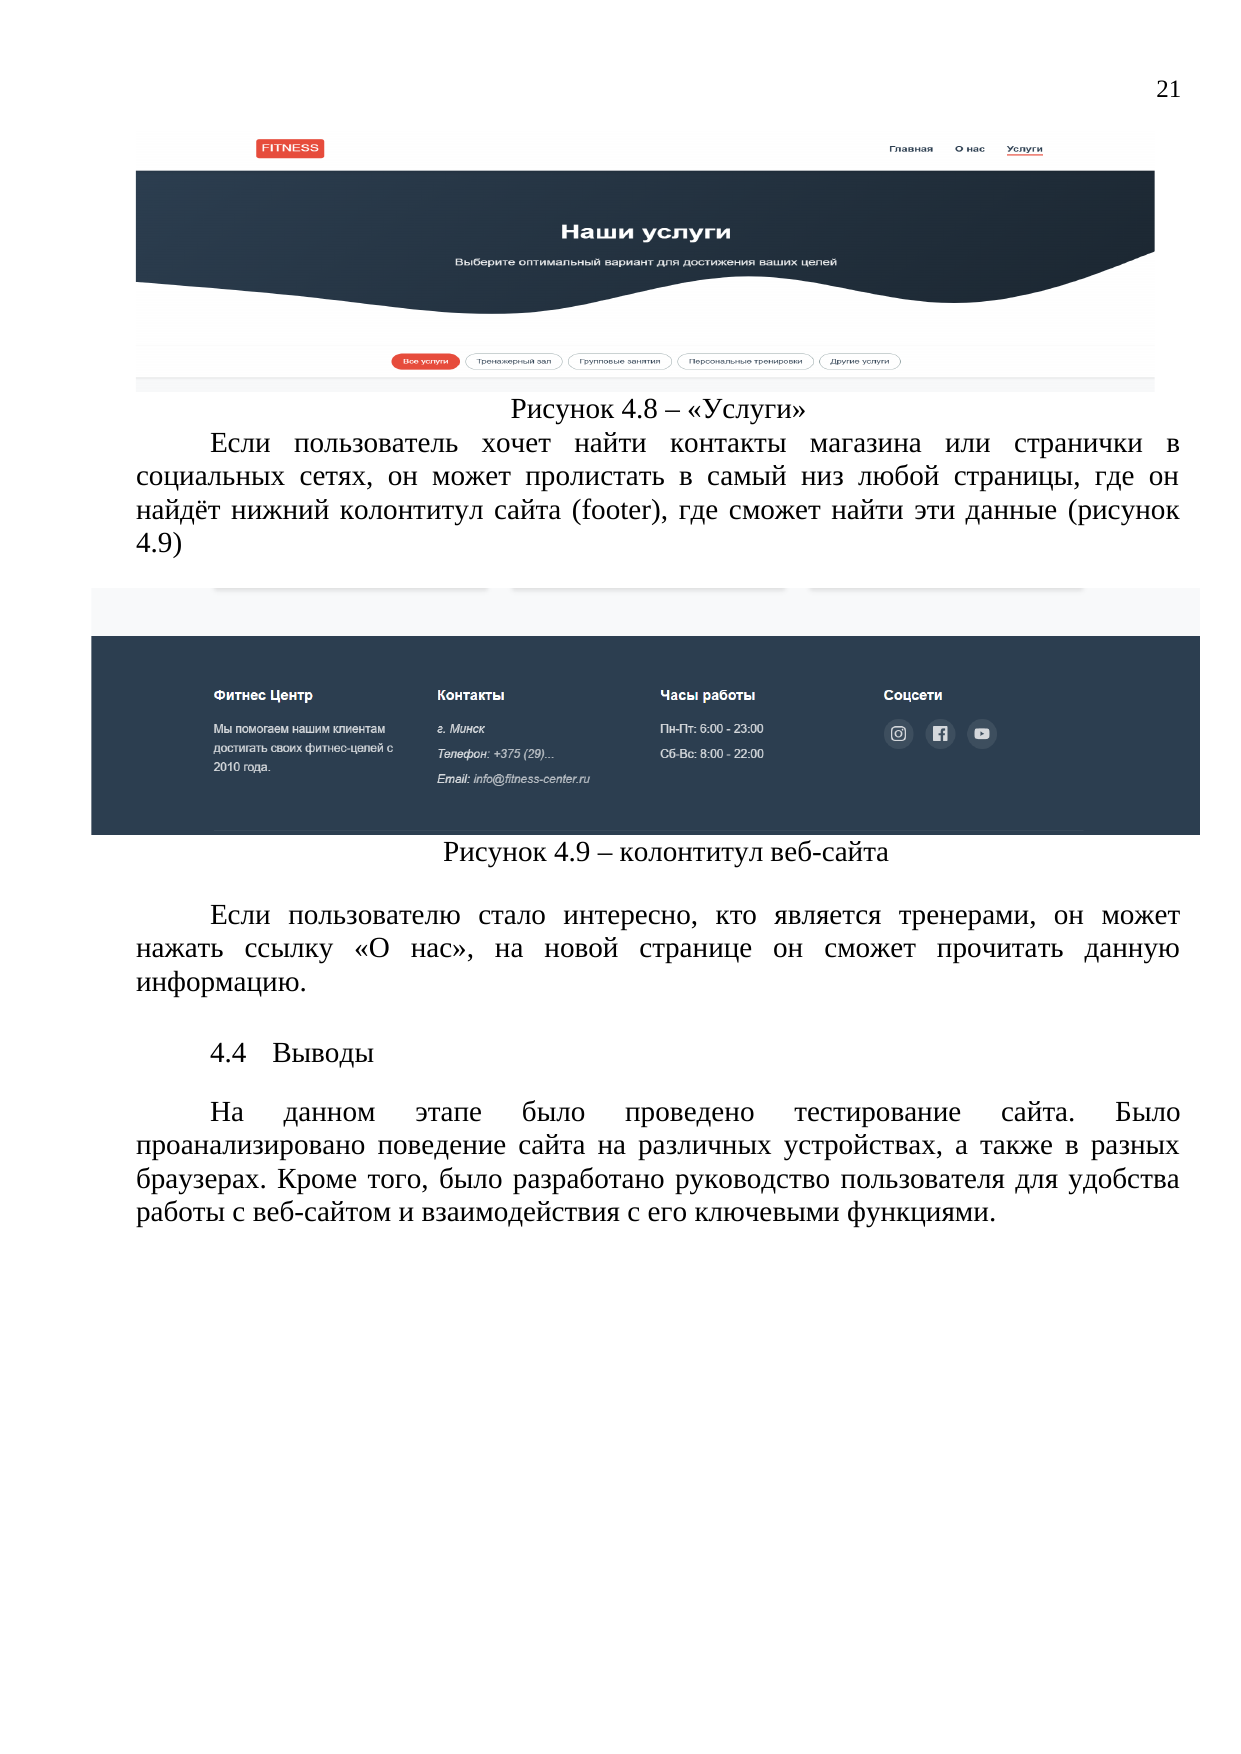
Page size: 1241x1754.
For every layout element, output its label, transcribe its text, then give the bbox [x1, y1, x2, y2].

text Рисунок 4.9 – колонтитул веб-сайта [77, 834, 1181, 868]
text Если пользователь хочет найти контакты магазина или странички в социальных сетях, он может пролистать в самый низ любой страницы, где он найдёт нижний колонтитул сайта (footer), где сможет найти эти данные (рисунок 4.9) [136, 425, 1181, 559]
picture [135, 130, 1155, 392]
list Выводы [136, 1035, 1181, 1069]
text Если пользователю стало интересно, кто является тренерами, он может нажать ссылку «О нас», на новой странице он сможет прочитать данную информацию. [136, 897, 1181, 998]
text На данном этапе было проведено тестирование сайта. Было проанализировано поведение сайта на различных устройствах, а также в разных браузерах. Кроме того, было разработано руководство пользователя для удобства работы с веб-сайтом и взаимодействия с его ключевыми функциями. [136, 1094, 1181, 1228]
text Рисунок 4.8 – «Услуги» [62, 391, 1181, 425]
picture [91, 588, 1200, 835]
